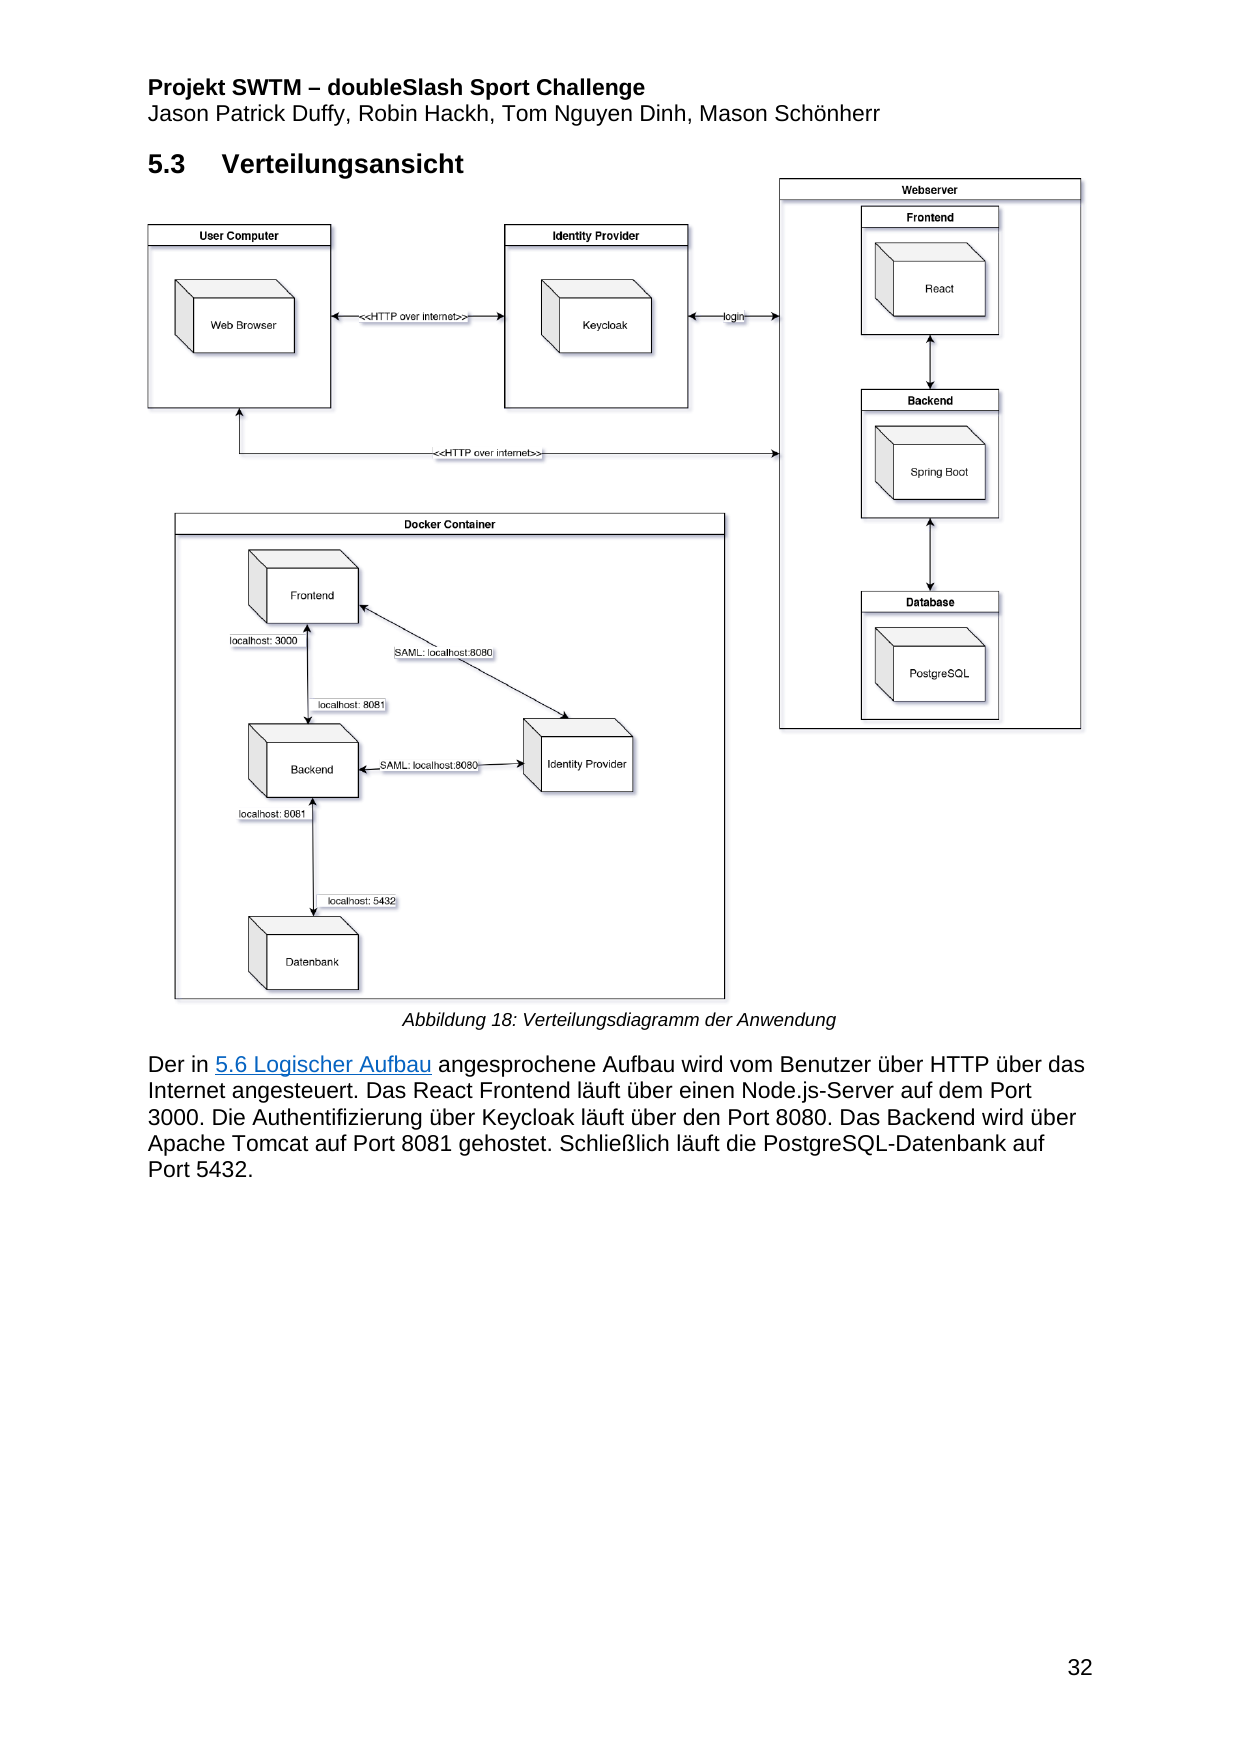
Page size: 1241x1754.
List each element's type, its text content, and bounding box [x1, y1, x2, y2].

text Abbildung 18: Verteilungsdiagramm der Anwendung [148, 1009, 1093, 1030]
picture [147, 178, 1091, 1009]
text Der in 5.6 Logischer Aufbau angesprochene Aufbau wird vom Benutzer über HTTP über das Internet angesteuert. Das React Frontend läuft über einen Node.js-Server auf dem Port 3000. Die Authentifizierung über Keycloak läuft über den Port 8080. Das Backend wird über Apache Tomcat auf Port 8081 gehostet. Schließlich läuft die PostgreSQL-Datenbank auf Port 5432. [148, 1051, 1093, 1183]
subtitle 5.3 Verteilungsansicht [148, 148, 1093, 179]
